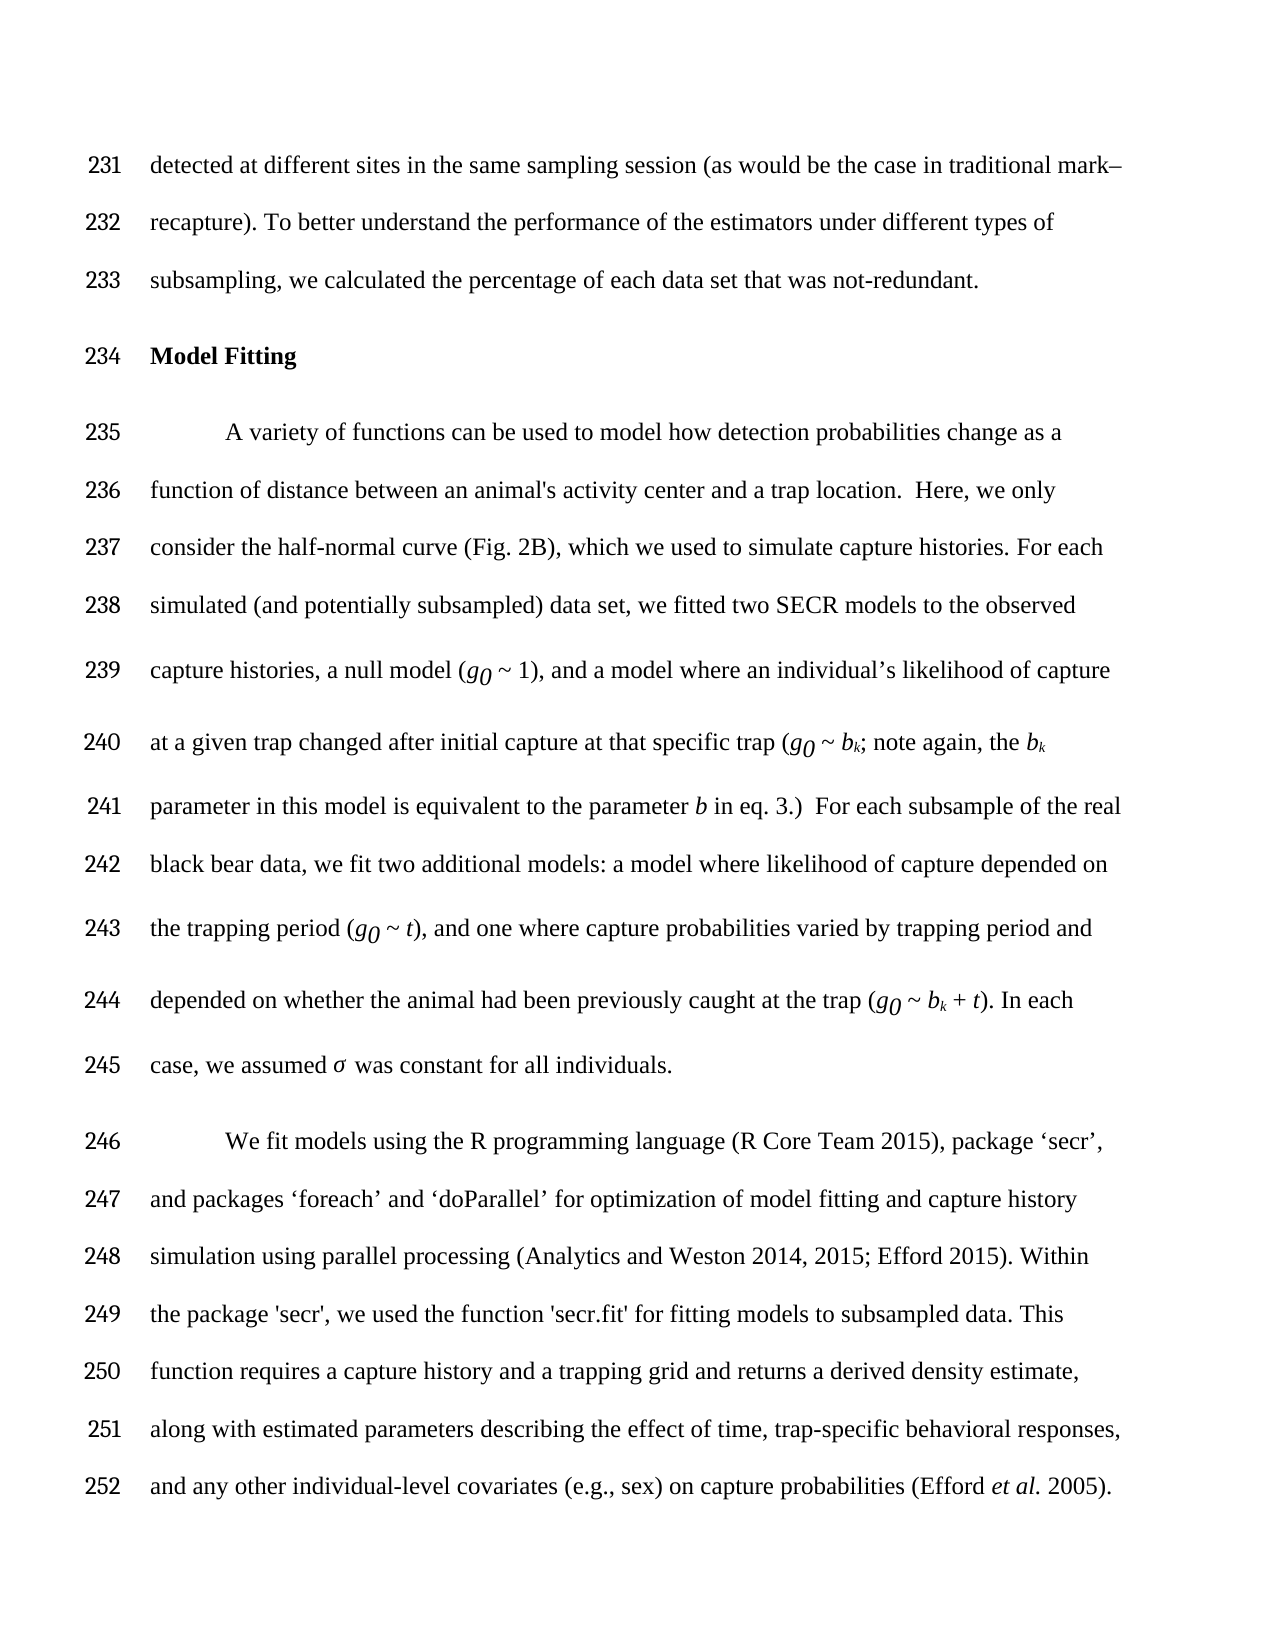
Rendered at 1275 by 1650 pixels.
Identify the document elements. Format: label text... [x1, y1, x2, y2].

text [150, 150, 1125, 294]
text We fit models using the R programming language (R Core Team 2015), package ‘secr’, and packages ‘foreach’ and ‘doParallel’ for optimization of model fitting and capture history simulation using parallel processing (Analytics and Weston 2014, 2015; Efford 2015). Within the package 'secr', we used the function 'secr.fit' for fitting models to subsampled data. This function requires a capture history and a trapping grid and returns a derived density estimate, along with estimated parameters describing the effect of time, trap-specific behavioral responses, and any other individual-level covariates (e.g., sex) on capture probabilities (Efford et al. 2005). [150, 1126, 1125, 1500]
text A variety of functions can be used to model how detection probabilities change as a function of distance between an animal's activity center and a trap location. Here, we only consider the half-normal curve (Fig. 2B), which we used to simulate capture histories. For each simulated (and potentially subsampled) data set, we fitted two SECR models to the observed capture histories, a null model (g0 ~ 1), and a model where an individual’s likelihood of capture at a given trap changed after initial capture at that specific trap (g0 ~ bk; note again, the bk parameter in this model is equivalent to the parameter b in eq. 3.) For each subsample of the real black bear data, we fit two additional models: a model where likelihood of capture depended on the trapping period (g0 ~ t), and one where capture probabilities varied by trapping period and depended on whether the animal had been previously caught at the trap (g0 ~ bk + t). In each case, we assumed was constant for all individuals. [150, 417, 1125, 1079]
text Model Fitting [150, 341, 1125, 370]
